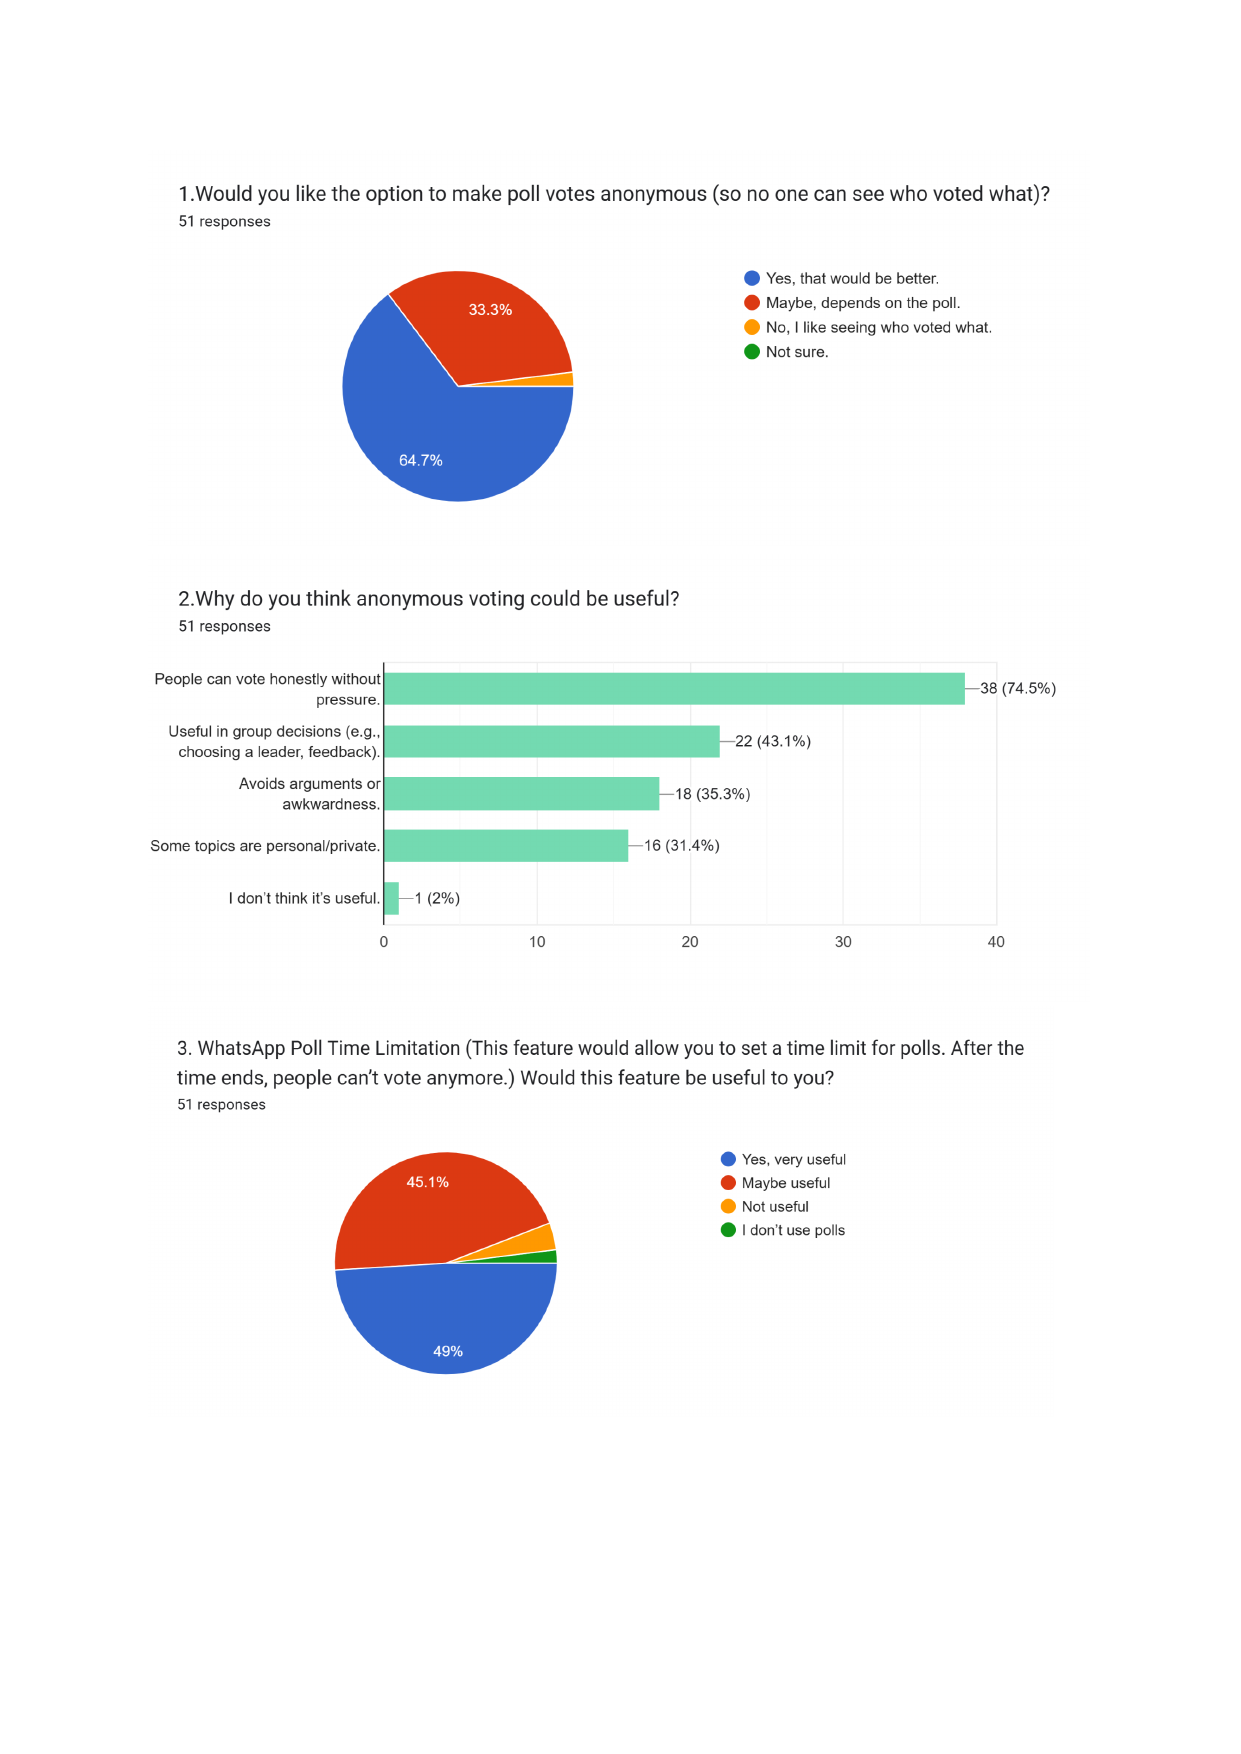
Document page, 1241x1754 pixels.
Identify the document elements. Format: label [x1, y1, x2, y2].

picture [147, 1006, 1054, 1417]
picture [147, 150, 1091, 546]
picture [147, 554, 1091, 1002]
